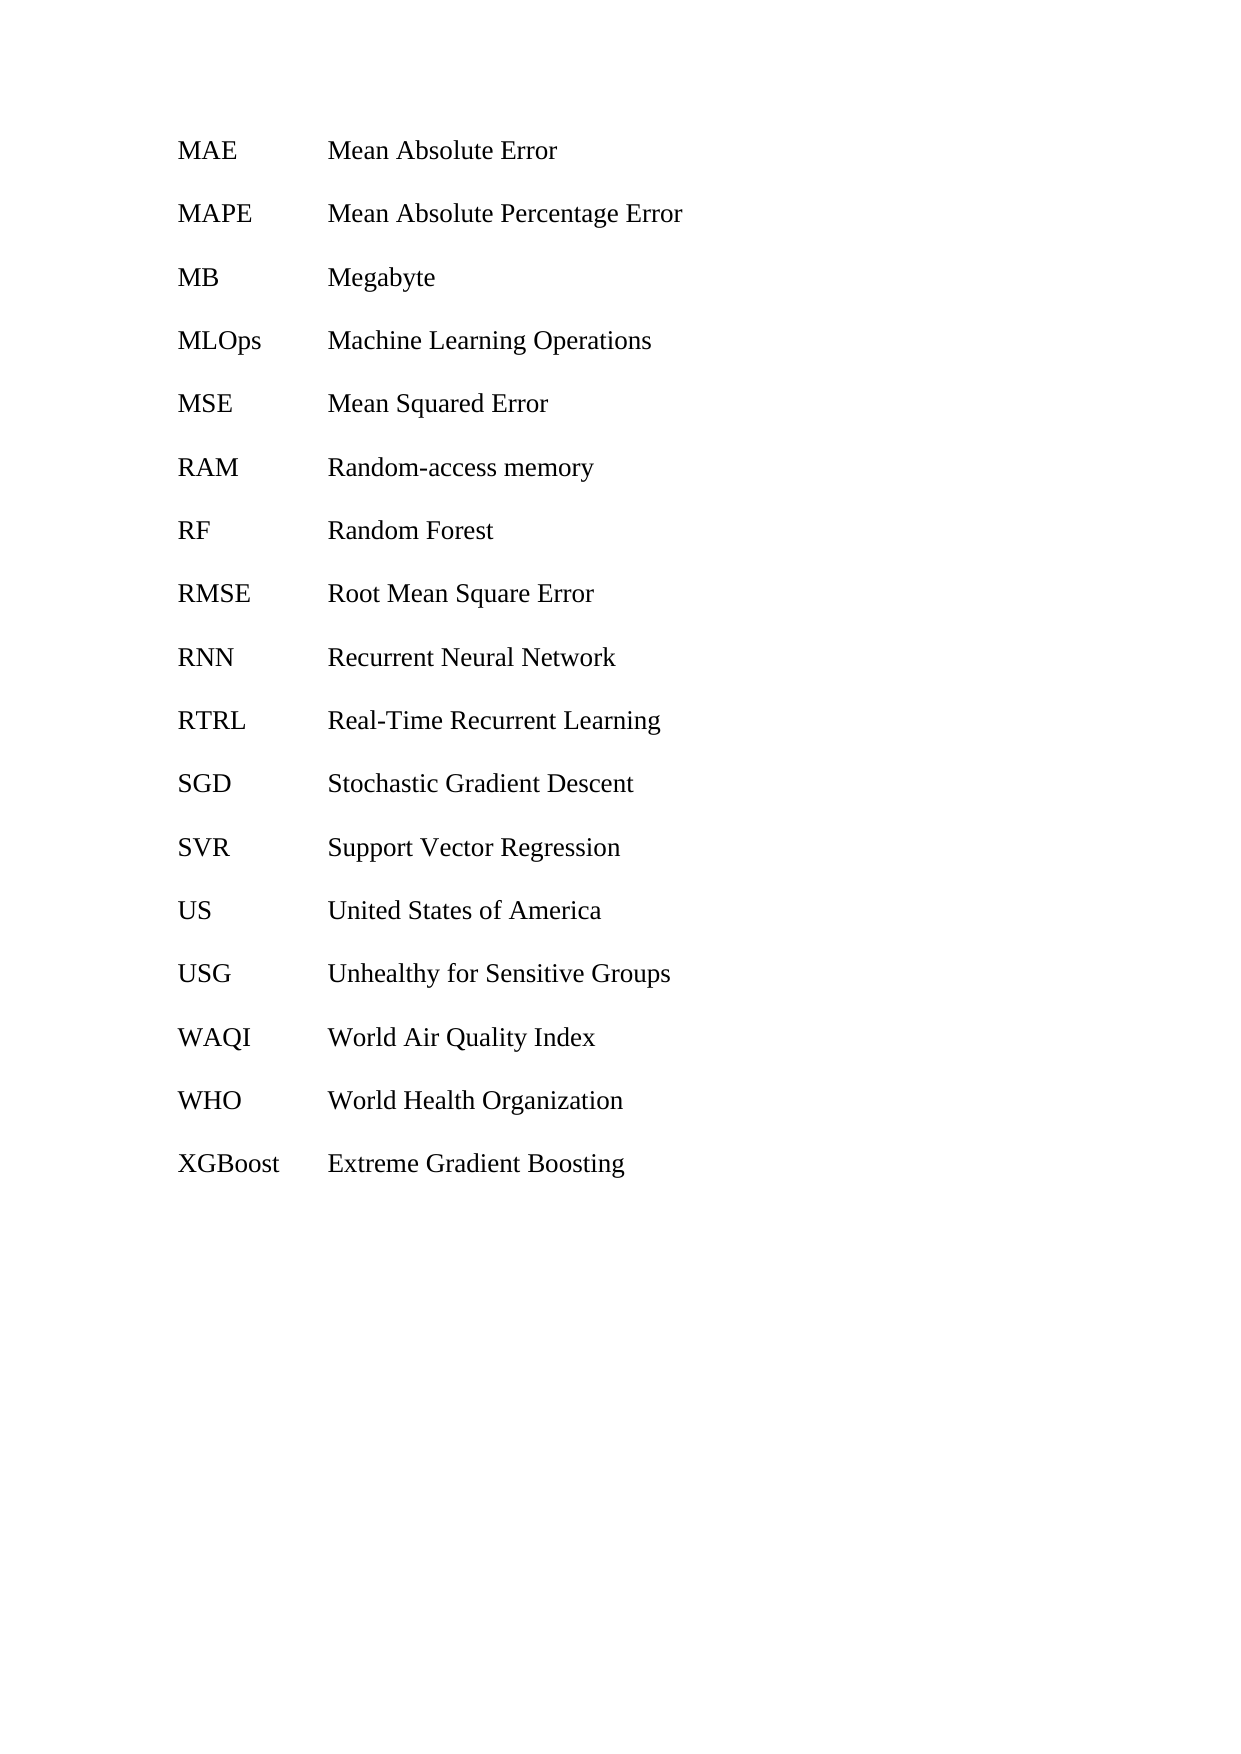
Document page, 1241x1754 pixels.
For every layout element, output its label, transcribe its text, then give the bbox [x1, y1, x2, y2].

text MLOps Machine Learning Operations [177, 324, 1122, 355]
text USG Unhealthy for Sensitive Groups [177, 957, 1122, 989]
text MAPE Mean Absolute Percentage Error [177, 197, 1122, 229]
text RF Random Forest [177, 514, 1122, 545]
text MB Megabyte [177, 261, 1122, 292]
text SGD Stochastic Gradient Descent [177, 767, 1122, 799]
text RNN Recurrent Neural Network [177, 641, 1122, 672]
text SVR Support Vector Regression [177, 831, 1122, 862]
text US United States of America [177, 894, 1122, 925]
text MAE Mean Absolute Error [177, 134, 1122, 165]
text RMSE Root Mean Square Error [177, 577, 1122, 609]
text RTRL Real-Time Recurrent Learning [177, 704, 1122, 735]
text MSE Mean Squared Error [177, 387, 1122, 419]
text WHO World Health Organization [177, 1084, 1122, 1115]
text XGBoost Extreme Gradient Boosting [177, 1147, 1122, 1179]
text WAQI World Air Quality Index [177, 1021, 1122, 1052]
text RAM Random-access memory [177, 451, 1122, 482]
